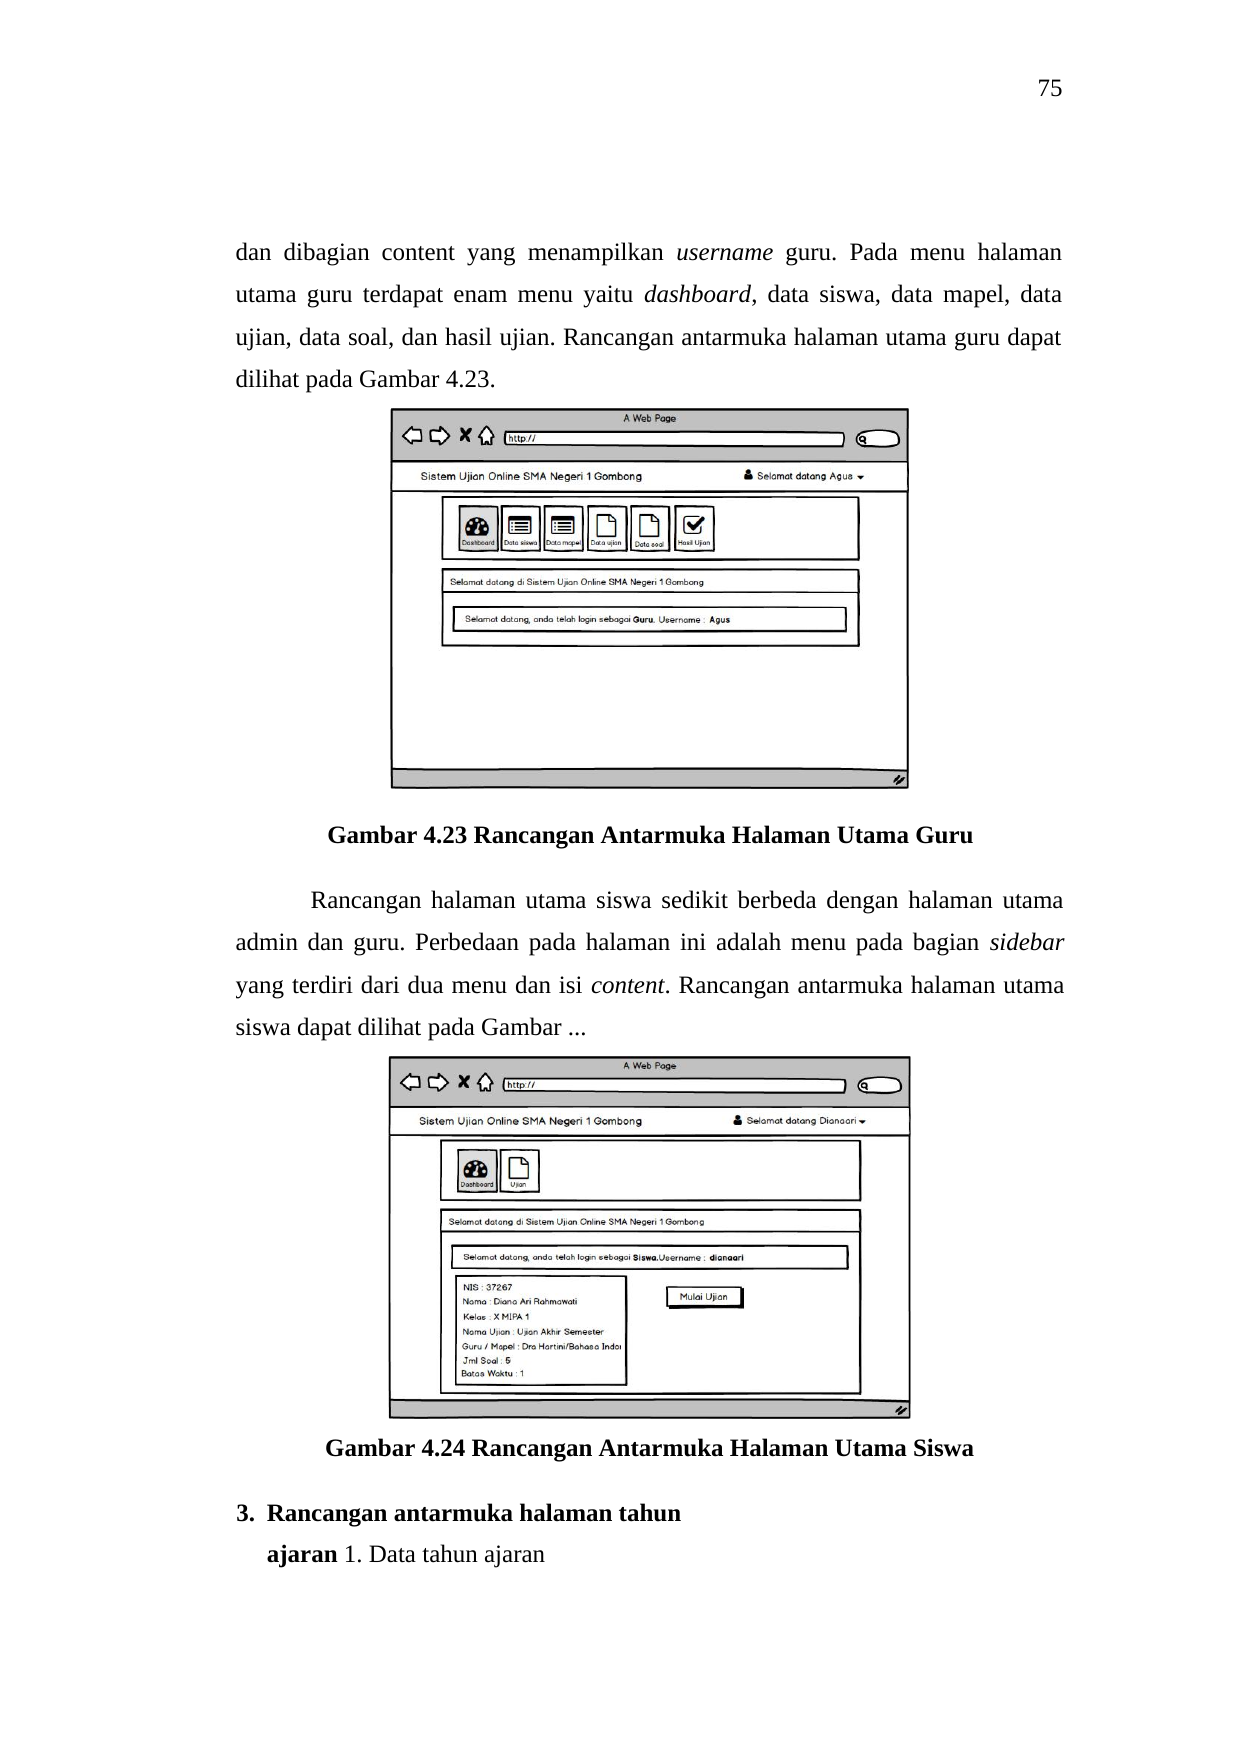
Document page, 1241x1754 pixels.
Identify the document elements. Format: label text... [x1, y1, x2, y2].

picture [390, 408, 909, 789]
text 75 [1037, 73, 1090, 101]
text Gambar 4.23 Rancangan Antarmuka Halaman Utama Guru [327, 820, 1090, 849]
text Gambar 4.24 Rancangan Antarmuka Halaman Utama Siswa [325, 1433, 1090, 1462]
text Rancangan halaman utama siswa sedikit berbeda dengan halaman utama admin dan guru. Perbedaan pada halaman ini adalah menu pada bagian sidebar yang terdiri dari dua menu dan isi content. Rancangan antarmuka halaman utama siswa dapat dilihat pada Gambar ... [235, 885, 1064, 1041]
text dan dibagian content yang menampilkan username guru. Pada menu halaman utama guru terdapat enam menu yaitu dashboard, data siswa, data mapel, data ujian, data soal, dan hasil ujian. Rancangan antarmuka halaman utama guru dapat dilihat pada Gambar 4.23. [235, 237, 1062, 393]
picture [388, 1056, 911, 1419]
list Rancangan antarmuka halaman tahun ajaran 1. Data tahun ajaran [236, 1498, 758, 1568]
